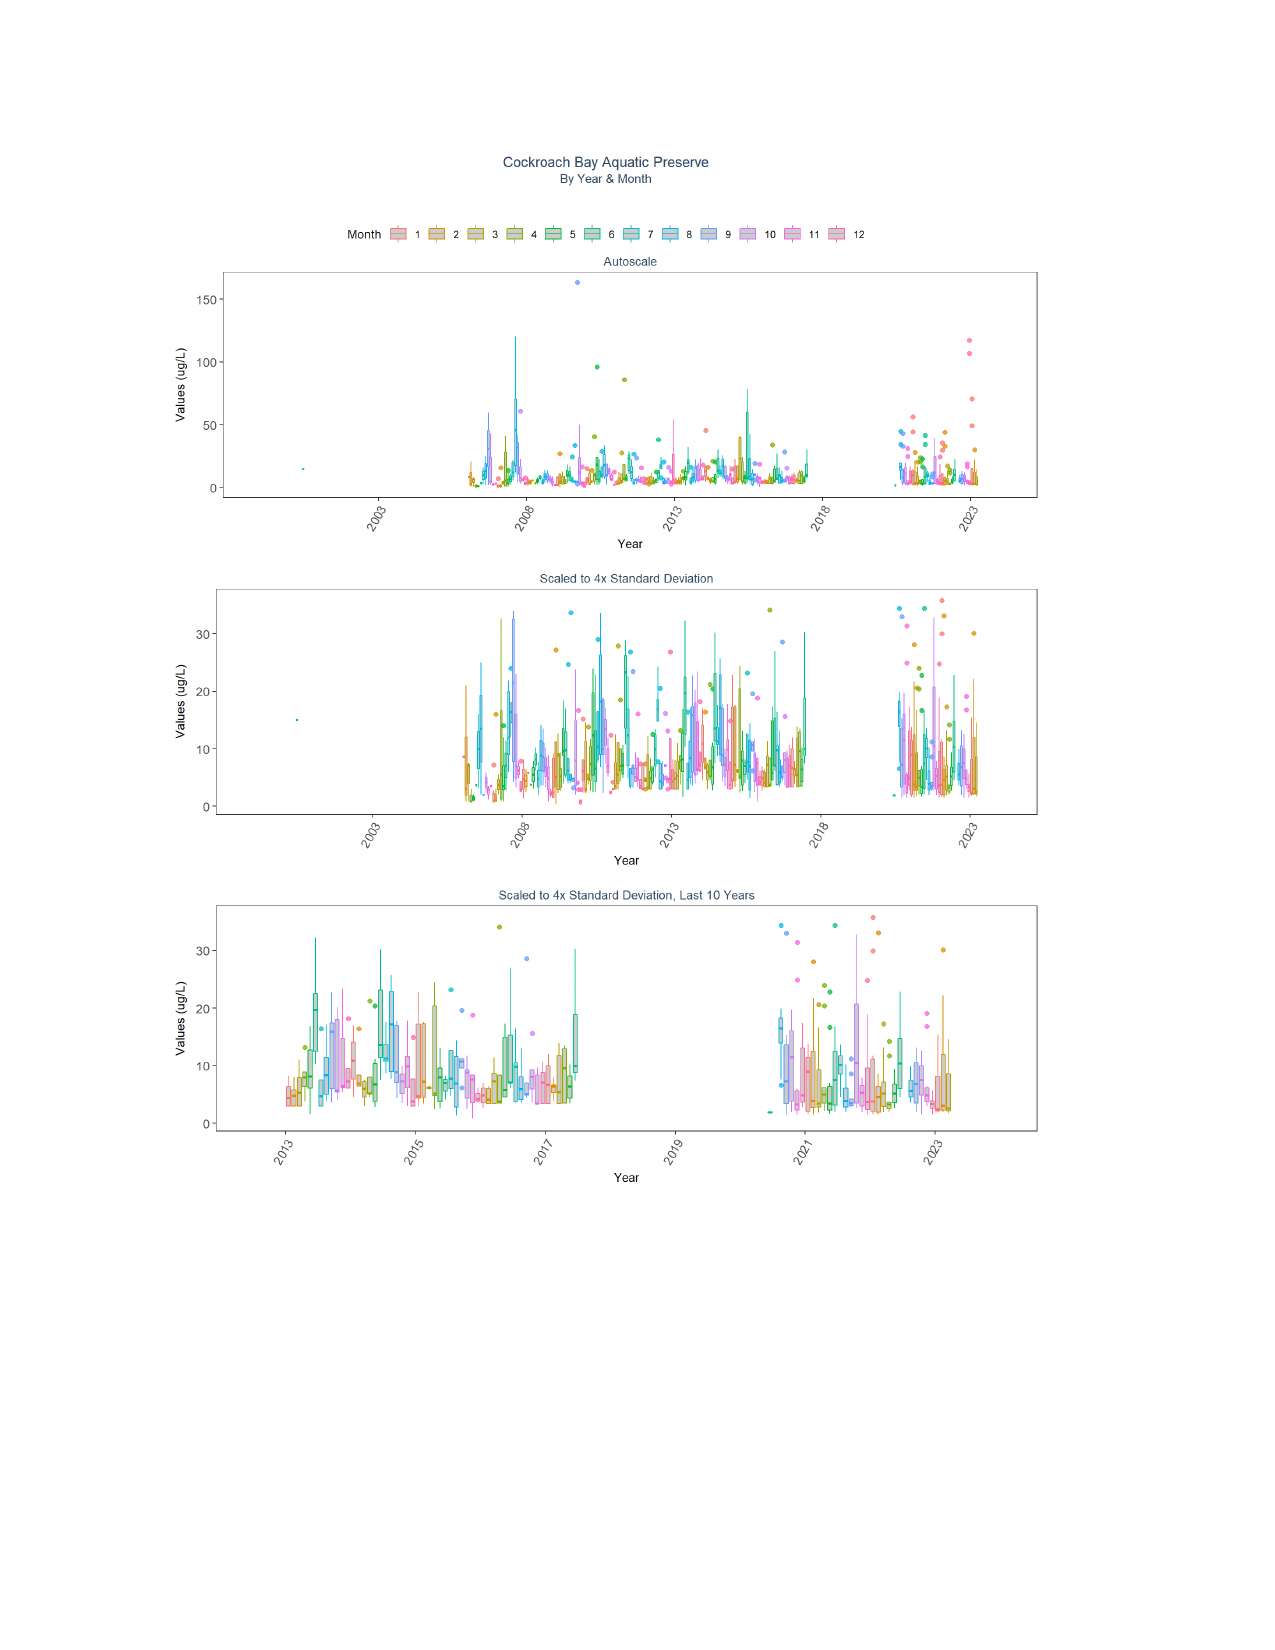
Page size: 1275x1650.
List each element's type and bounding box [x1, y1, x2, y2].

picture [168, 150, 1044, 1200]
